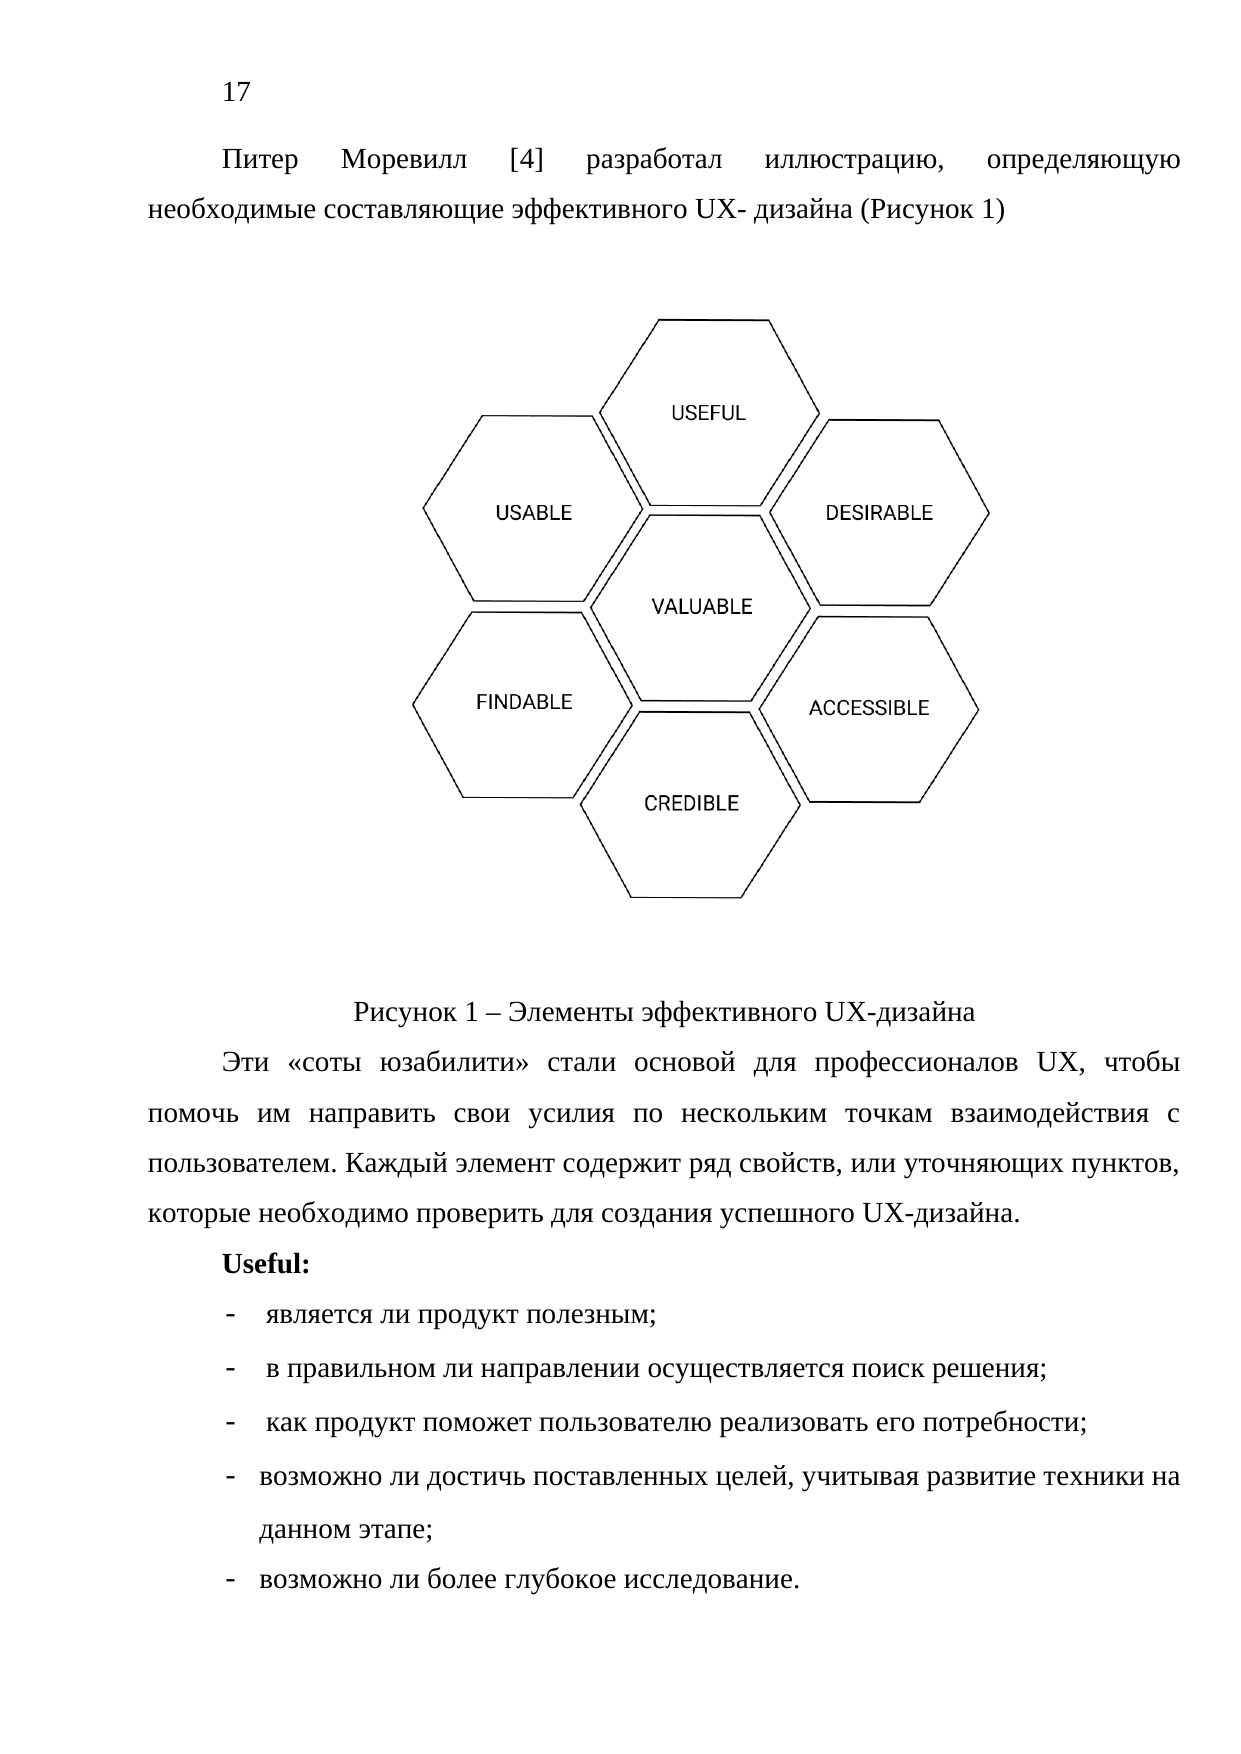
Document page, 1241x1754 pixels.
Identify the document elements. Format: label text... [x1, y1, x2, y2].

list возможно ли достичь поставленных целей, учитывая развитие техники на данном этапе; [222, 1458, 1181, 1545]
text Эти «соты юзабилити» стали основой для профессионалов UX, чтобы помочь им направить свои усилия по нескольким точкам взаимодействия с пользователем. Каждый элемент содержит ряд свойств, или уточняющих пунктов, которые необходимо проверить для создания успешного UX-дизайна. [148, 1044, 1181, 1229]
list возможно ли более глубокое исследование. [222, 1561, 1181, 1597]
text Рисунок 1 – Элементы эффективного UX-дизайна [148, 994, 1181, 1028]
list является ли продукт полезным; [222, 1296, 1181, 1332]
list в правильном ли направлении осуществляется поиск решения; [222, 1350, 1181, 1386]
picture [294, 241, 1108, 978]
text Питер Моревилл [4] разработал иллюстрацию, определяющую необходимые составляющие эффективного UX- дизайна (Рисунок 1) [148, 141, 1181, 225]
text Useful: [148, 1246, 1181, 1279]
list как продукт поможет пользователю реализовать его потребности; [222, 1404, 1181, 1440]
